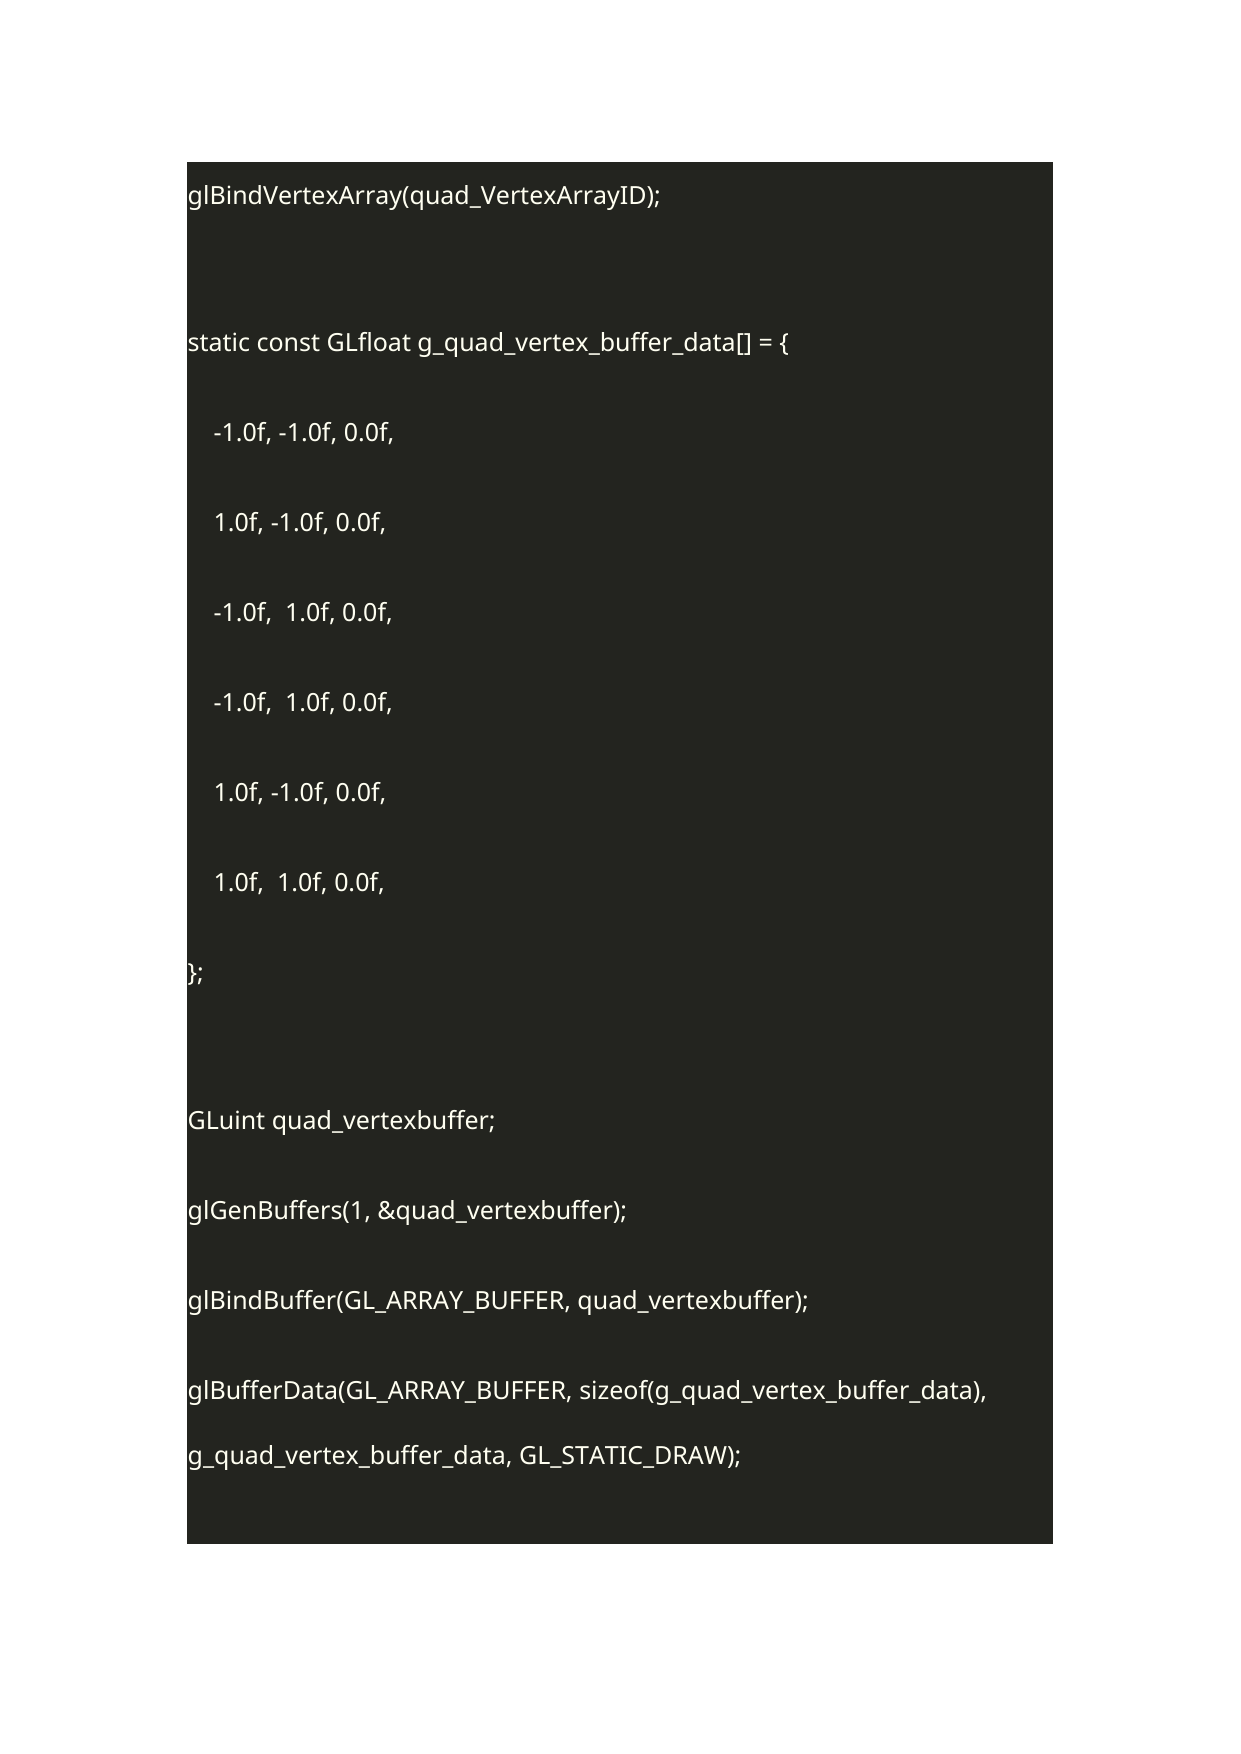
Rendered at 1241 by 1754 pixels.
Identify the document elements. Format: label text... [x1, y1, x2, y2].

text glBindBuffer(GL_ARRAY_BUFFER, quad_vertexbuffer); [187, 1267, 1053, 1332]
text glBufferData(GL_ARRAY_BUFFER, sizeof(g_quad_vertex_buffer_data), g_quad_vertex_buffer_data, GL_STATIC_DRAW); [187, 1357, 1053, 1487]
text glGenBuffers(1, &quad_vertexbuffer); [187, 1177, 1053, 1242]
text static const GLfloat g_quad_vertex_buffer_data[] = { [187, 309, 1053, 374]
text glBindVertexArray(quad_VertexArrayID); [187, 162, 1053, 227]
text GLuint quad_vertexbuffer; [187, 1087, 1053, 1152]
text 1.0f, -1.0f, 0.0f, [187, 489, 1053, 554]
text 1.0f, -1.0f, 0.0f, [187, 759, 1053, 824]
text -1.0f, 1.0f, 0.0f, [187, 669, 1053, 734]
text -1.0f, 1.0f, 0.0f, [187, 579, 1053, 644]
text 1.0f, 1.0f, 0.0f, [187, 849, 1053, 914]
text }; [187, 939, 1053, 1004]
text -1.0f, -1.0f, 0.0f, [187, 399, 1053, 464]
